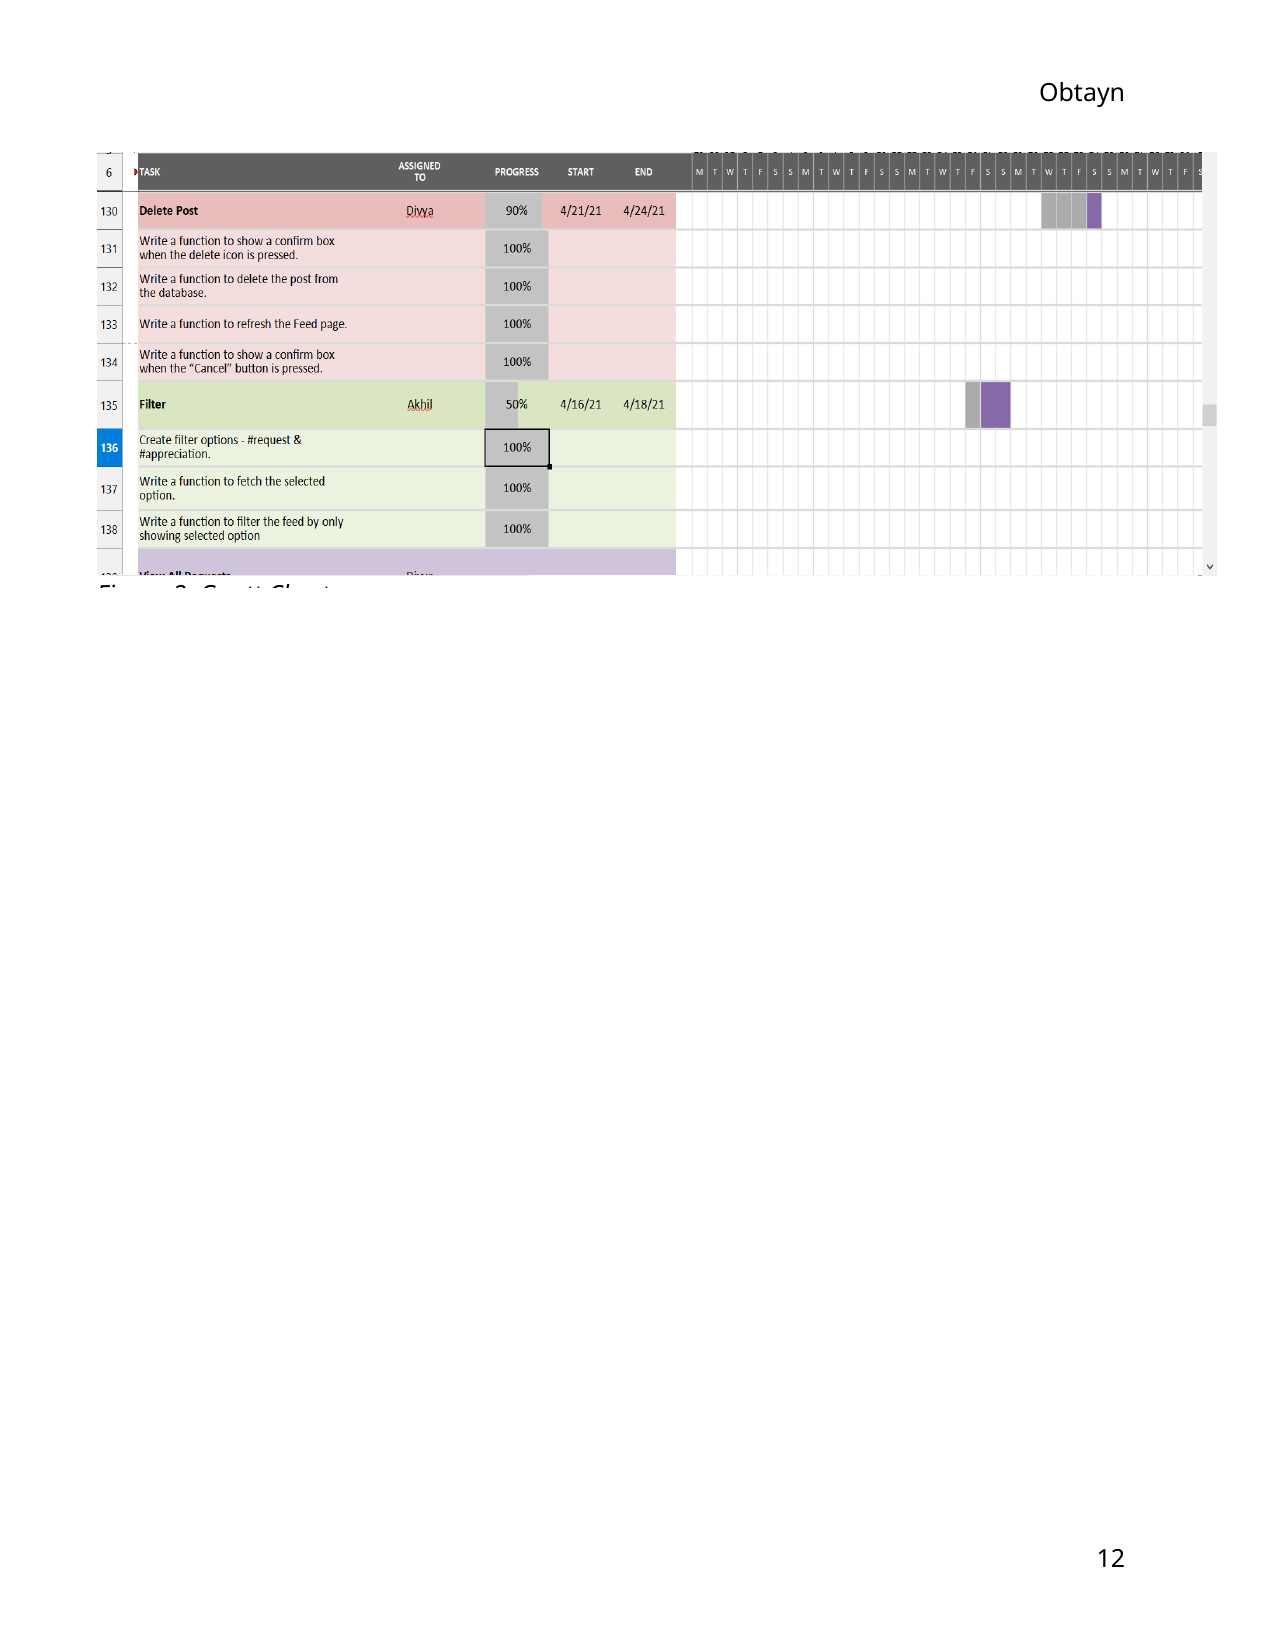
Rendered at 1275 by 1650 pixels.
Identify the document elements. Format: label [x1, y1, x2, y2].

picture [97, 152, 1217, 576]
